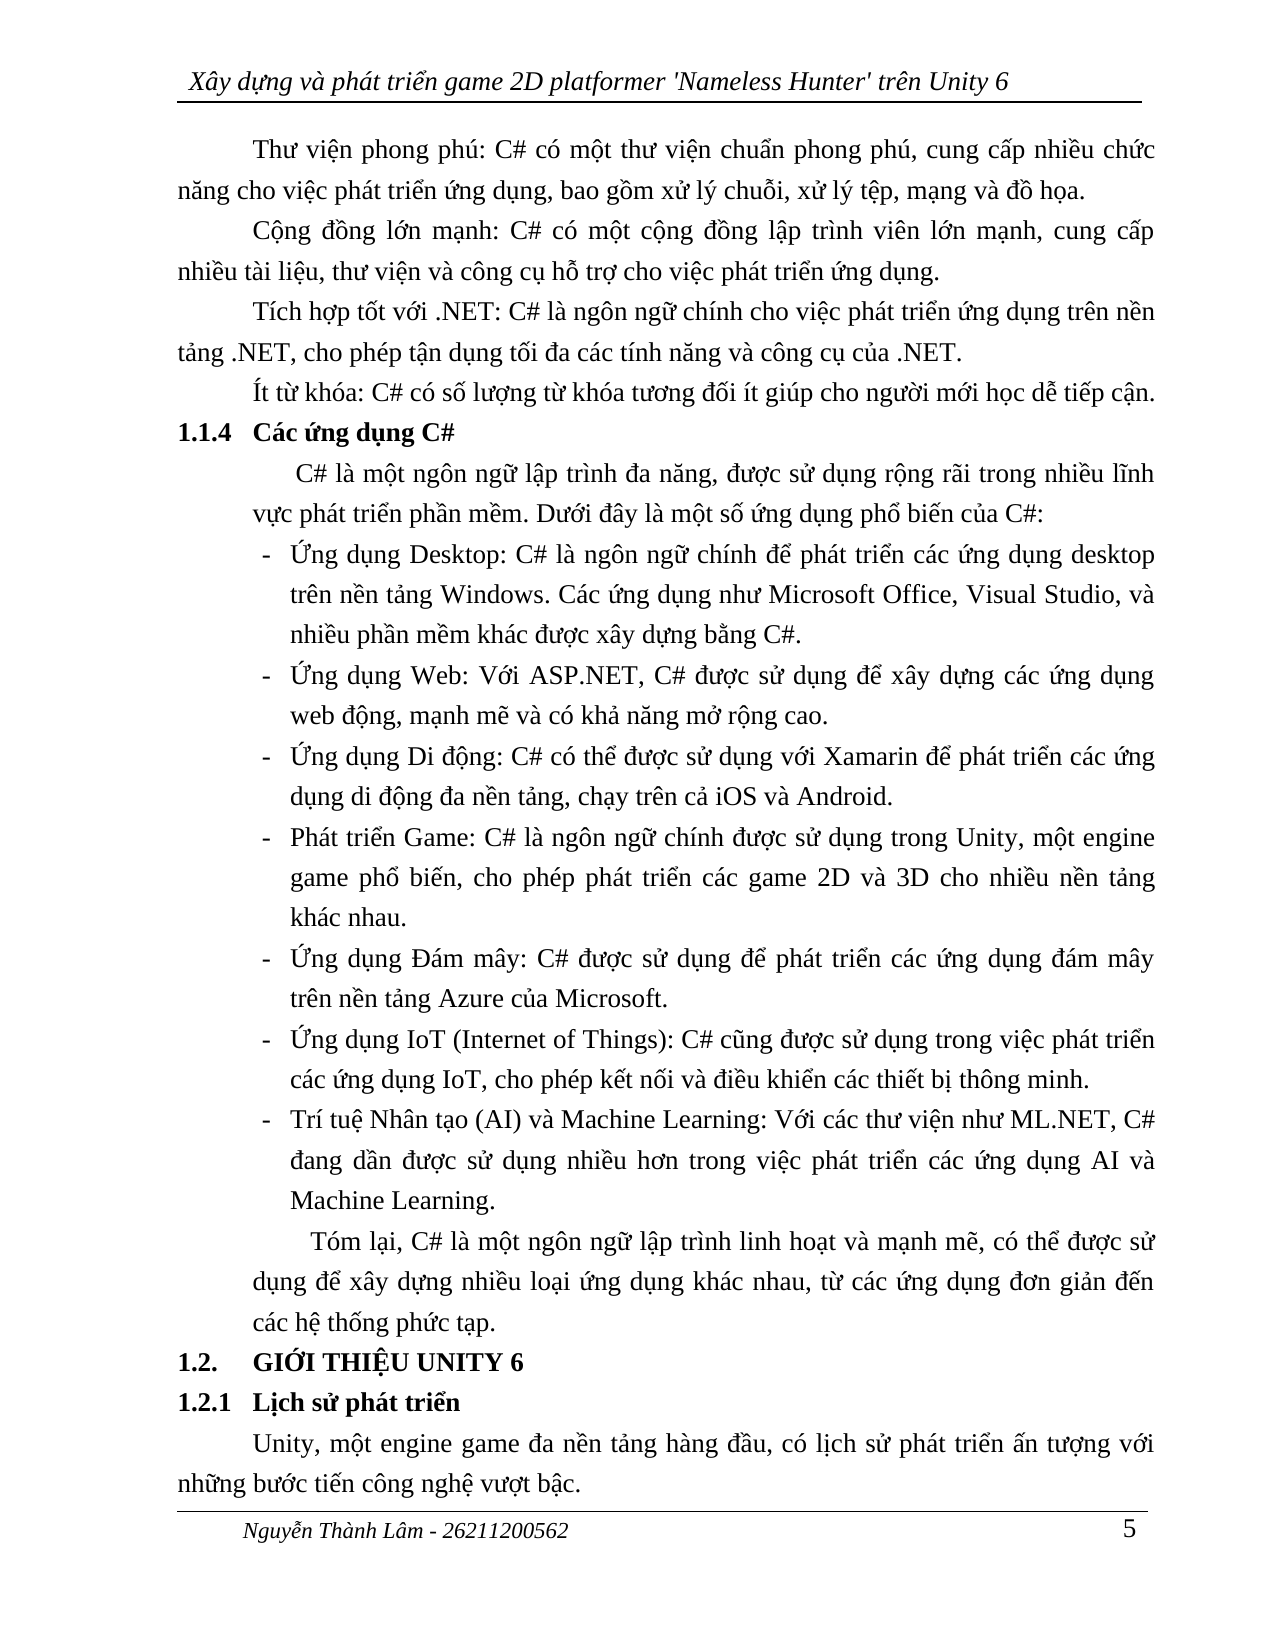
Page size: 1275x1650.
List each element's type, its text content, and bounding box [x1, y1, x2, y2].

subtitle GIỚI THIỆU UNITY 6 [177, 1346, 1156, 1377]
subtitle Lịch sử phát triển [177, 1387, 1156, 1418]
title Ứng dụng IoT (Internet of Things): C# cũng được sử dụng trong việc phát triển các ứng dụng IoT, cho phép kết nối và điều khiển các thiết bị thông minh. [262, 1023, 1156, 1094]
text Unity, một engine game đa nền tảng hàng đầu, có lịch sử phát triển ấn tượng với những bước tiến công nghệ vượt bậc. [177, 1427, 1156, 1498]
title Ứng dụng Đám mây: C# được sử dụng để phát triển các ứng dụng đám mây trên nền tảng Azure của Microsoft. [262, 942, 1156, 1013]
title Ứng dụng Desktop: C# là ngôn ngữ chính để phát triển các ứng dụng desktop trên nền tảng Windows. Các ứng dụng như Microsoft Office, Visual Studio, và nhiều phần mềm khác được xây dựng bằng C#. [262, 538, 1156, 650]
text Thư viện phong phú: C# có một thư viện chuẩn phong phú, cung cấp nhiều chức năng cho việc phát triển ứng dụng, bao gồm xử lý chuỗi, xử lý tệp, mạng và đồ họa. [177, 134, 1156, 205]
text Tóm lại, C# là một ngôn ngữ lập trình linh hoạt và mạnh mẽ, có thể được sử dụng để xây dựng nhiều loại ứng dụng khác nhau, từ các ứng dụng đơn giản đến các hệ thống phức tạp. [252, 1225, 1156, 1337]
title Phát triển Game: C# là ngôn ngữ chính được sử dụng trong Unity, một engine game phổ biến, cho phép phát triển các game 2D và 3D cho nhiều nền tảng khác nhau. [262, 821, 1156, 933]
title Ứng dụng Web: Với ASP.NET, C# được sử dụng để xây dựng các ứng dụng web động, mạnh mẽ và có khả năng mở rộng cao. [262, 659, 1156, 731]
text Cộng đồng lớn mạnh: C# có một cộng đồng lập trình viên lớn mạnh, cung cấp nhiều tài liệu, thư viện và công cụ hỗ trợ cho việc phát triển ứng dụng. [177, 214, 1156, 286]
subtitle Các ứng dụng C# [177, 417, 1156, 448]
text C# là một ngôn ngữ lập trình đa năng, được sử dụng rộng rãi trong nhiều lĩnh vực phát triển phần mềm. Dưới đây là một số ứng dụng phổ biến của C#: [252, 457, 1156, 528]
text Ít từ khóa: C# có số lượng từ khóa tương đối ít giúp cho người mới học dễ tiếp cận. [177, 376, 1156, 407]
title Ứng dụng Di động: C# có thể được sử dụng với Xamarin để phát triển các ứng dụng di động đa nền tảng, chạy trên cả iOS và Android. [262, 740, 1156, 811]
title Trí tuệ Nhân tạo (AI) và Machine Learning: Với các thư viện như ML.NET, C# đang dần được sử dụng nhiều hơn trong việc phát triển các ứng dụng AI và Machine Learning. [262, 1104, 1156, 1216]
text Tích hợp tốt với .NET: C# là ngôn ngữ chính cho việc phát triển ứng dụng trên nền tảng .NET, cho phép tận dụng tối đa các tính năng và công cụ của .NET. [177, 295, 1156, 367]
